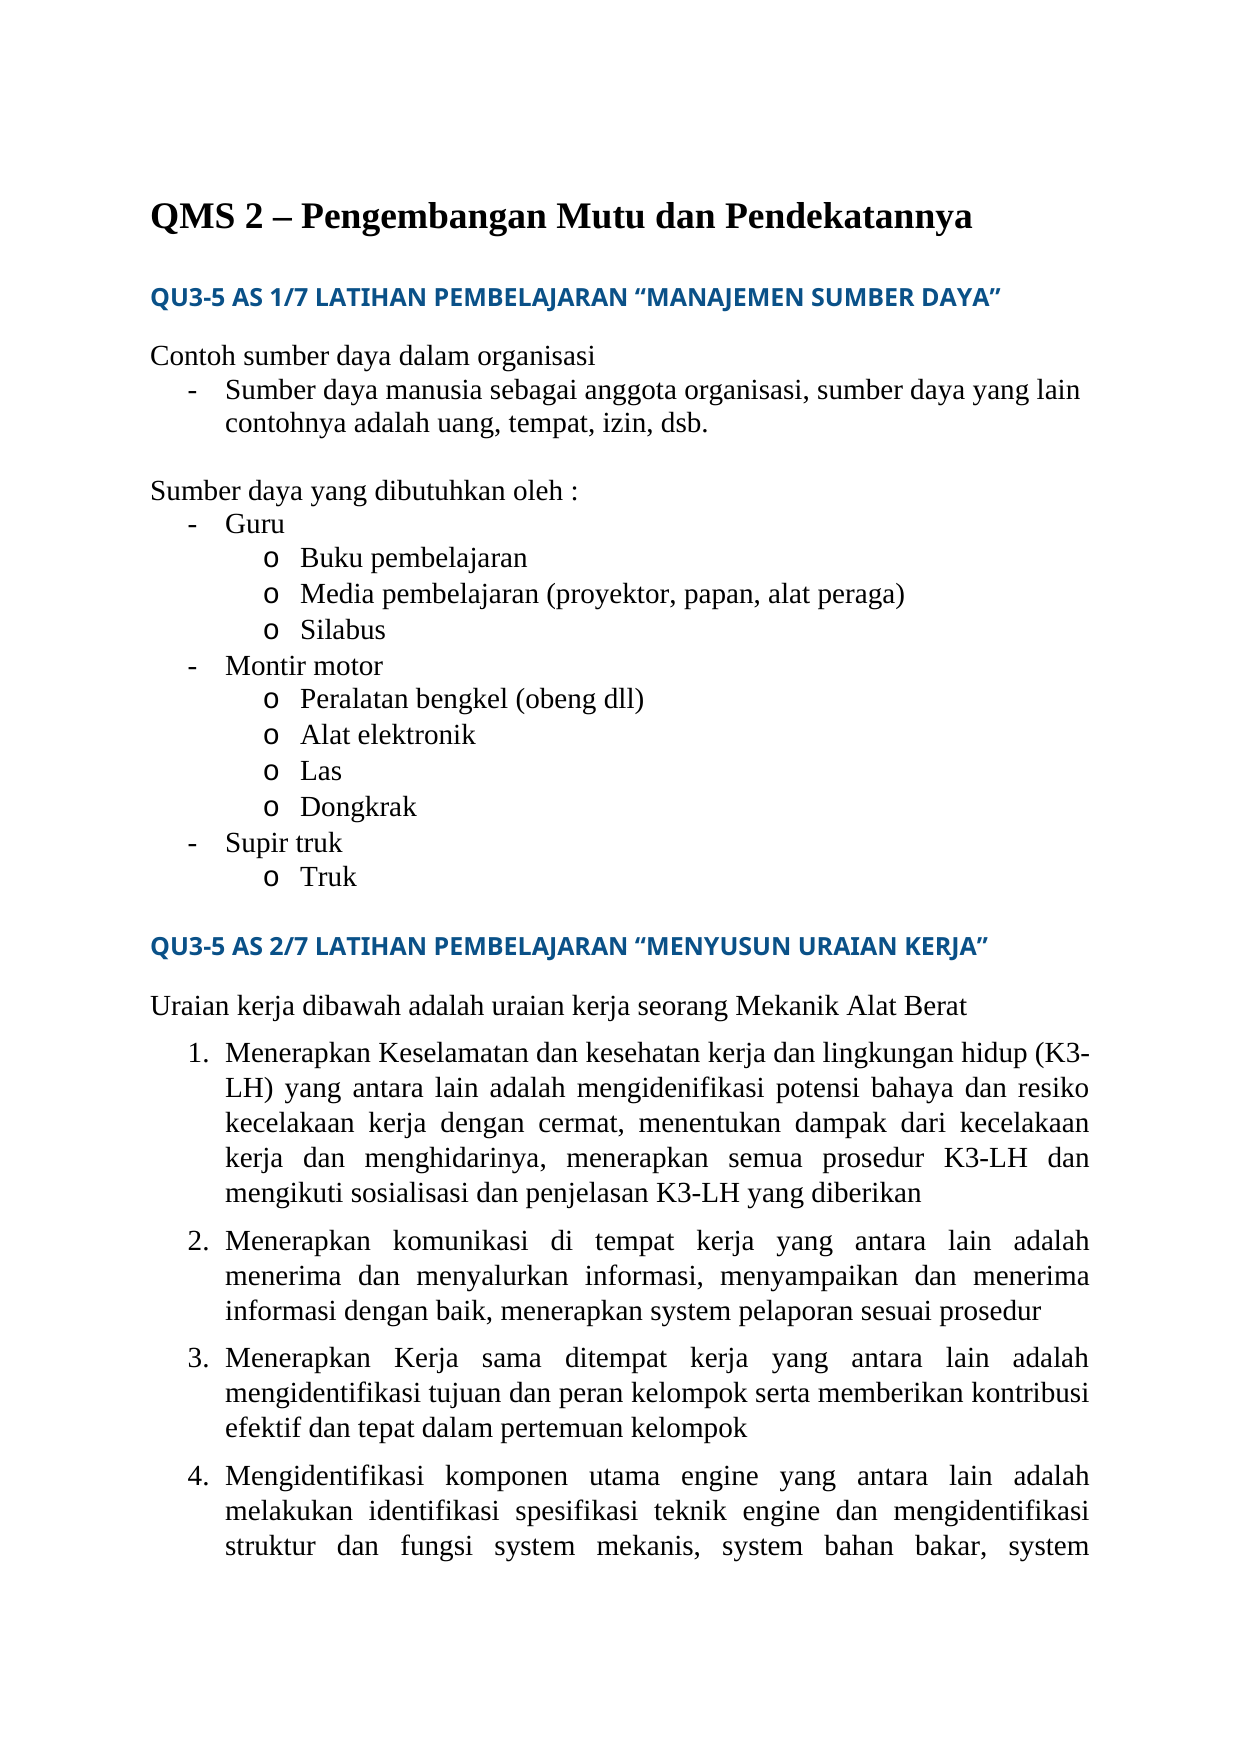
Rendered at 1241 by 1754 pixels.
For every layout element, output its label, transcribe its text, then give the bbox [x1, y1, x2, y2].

text QU3-5 AS 2/7 LATIHAN PEMBELAJARAN “MENYUSUN URAIAN KERJA” [150, 929, 1090, 963]
list Dongkrak [262, 789, 1090, 826]
list Peralatan bengkel (obeng dll) [262, 681, 1090, 717]
list Truk [262, 859, 1090, 895]
list Las [262, 753, 1090, 789]
list Alat elektronik [262, 717, 1090, 753]
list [187, 1456, 1090, 1561]
list Menerapkan komunikasi di tempat kerja yang antara lain adalah menerima dan menyalurkan informasi, menyampaikan dan menerima informasi dengan baik, menerapkan system pelaporan sesuai prosedur [187, 1221, 1090, 1326]
list Montir motor [187, 648, 1090, 681]
text Contoh sumber daya dalam organisasi [150, 338, 1090, 372]
text QMS 2 – Pengembangan Mutu dan Pendekatannya [150, 193, 1090, 236]
list Menerapkan Keselamatan dan kesehatan kerja dan lingkungan hidup (K3-LH) yang antara lain adalah mengidenifikasi potensi bahaya dan resiko kecelakaan kerja dengan cermat, menentukan dampak dari kecelakaan kerja dan menghidarinya, menerapkan semua prosedur K3-LH dan mengikuti sosialisasi dan penjelasan K3-LH yang diberikan [187, 1034, 1090, 1209]
list Menerapkan Kerja sama ditempat kerja yang antara lain adalah mengidentifikasi tujuan dan peran kelompok serta memberikan kontribusi efektif dan tepat dalam pertemuan kelompok [187, 1339, 1090, 1444]
list Guru [187, 506, 1090, 540]
text QU3-5 AS 1/7 LATIHAN PEMBELAJARAN “MANAJEMEN SUMBER DAYA” [150, 279, 1090, 313]
list Buku pembelajaran [262, 540, 1090, 576]
list Silabus [262, 612, 1090, 648]
list Sumber daya manusia sebagai anggota organisasi, sumber daya yang lain contohnya adalah uang, tempat, izin, dsb. [187, 372, 1090, 439]
text Uraian kerja dibawah adalah uraian kerja seorang Mekanik Alat Berat [150, 988, 1090, 1021]
text Sumber daya yang dibutuhkan oleh : [150, 473, 1090, 506]
list Media pembelajaran (proyektor, papan, alat peraga) [262, 576, 1090, 612]
list Supir truk [187, 826, 1090, 859]
